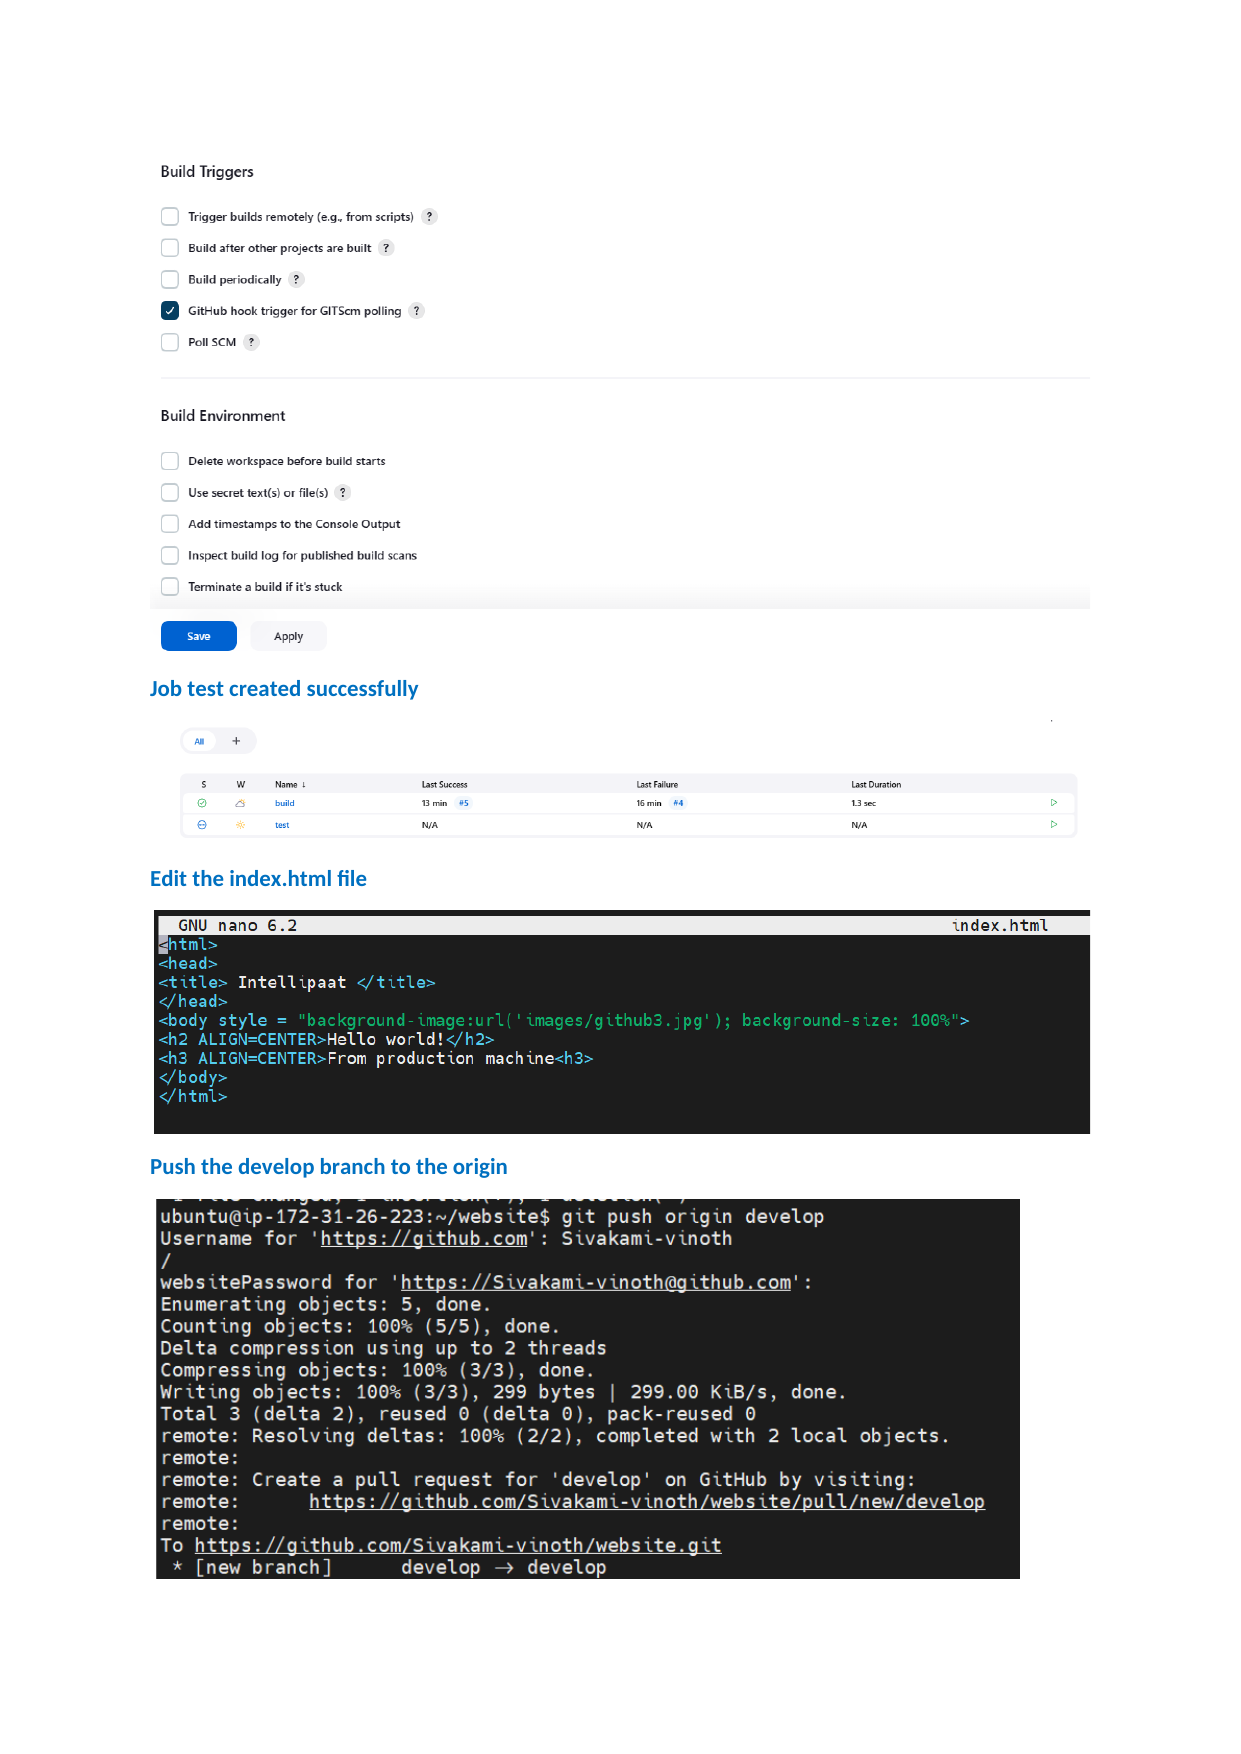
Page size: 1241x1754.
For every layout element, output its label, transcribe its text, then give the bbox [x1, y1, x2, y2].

text Edit the index.html file [150, 864, 1090, 892]
text Push the develop branch to the origin [150, 1152, 1090, 1180]
picture [150, 1199, 1020, 1579]
picture [150, 150, 1091, 655]
picture [150, 720, 1091, 845]
text Job test created successfully [150, 674, 1090, 702]
picture [150, 910, 1091, 1134]
